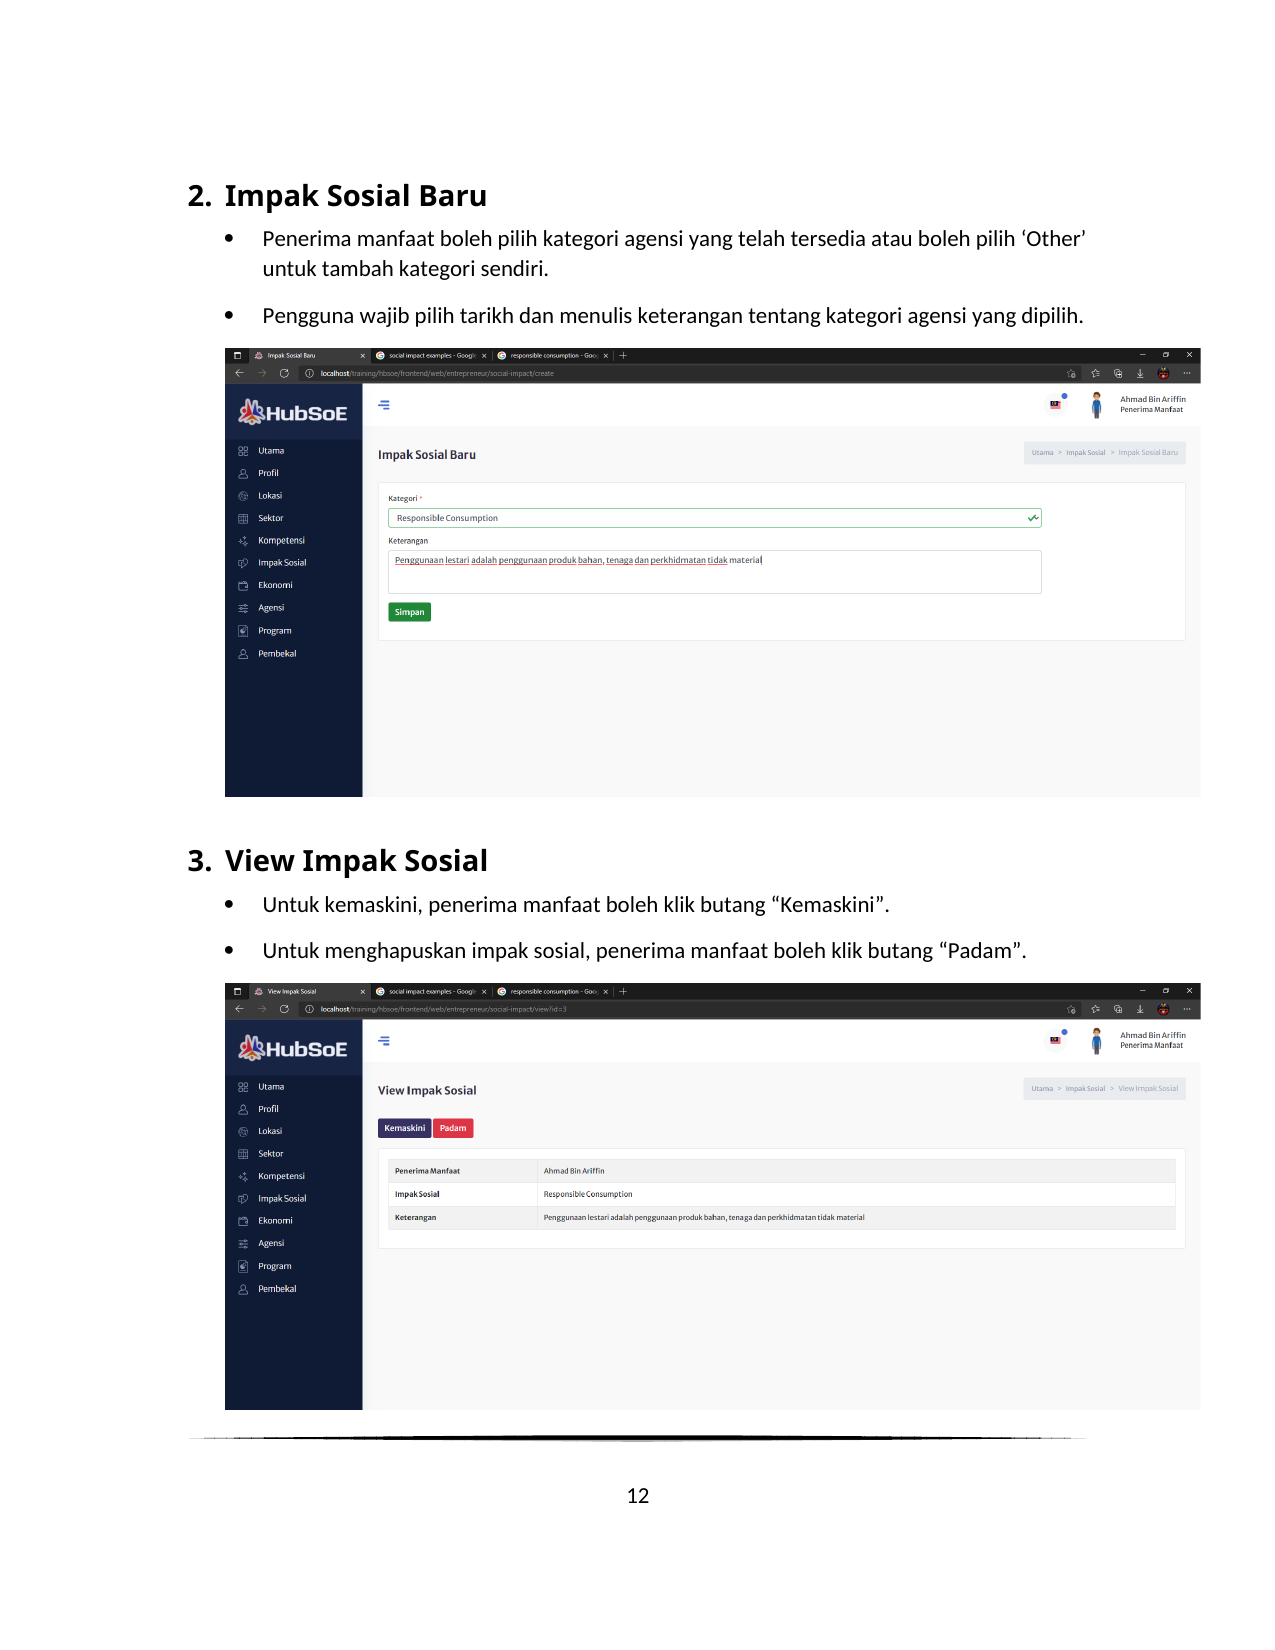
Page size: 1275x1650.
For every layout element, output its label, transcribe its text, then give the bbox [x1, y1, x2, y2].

list Pengguna wajib pilih tarikh dan menulis keterangan tentang kategori agensi yang dipilih. [225, 301, 1125, 329]
picture [225, 983, 1201, 1410]
list Untuk kemaskini, penerima manfaat boleh klik butang “Kemaskini”. [225, 890, 1125, 918]
picture [225, 348, 1201, 797]
list Untuk menghapuskan impak sosial, penerima manfaat boleh klik butang “Padam”. [225, 937, 1125, 964]
picture [189, 1434, 1087, 1442]
subtitle Impak Sosial Baru [187, 175, 1125, 215]
subtitle View Impak Sosial [187, 841, 1125, 880]
list Penerima manfaat boleh pilih kategori agensi yang telah tersedia atau boleh pilih ‘Other’ untuk tambah kategori sendiri. [225, 224, 1125, 282]
